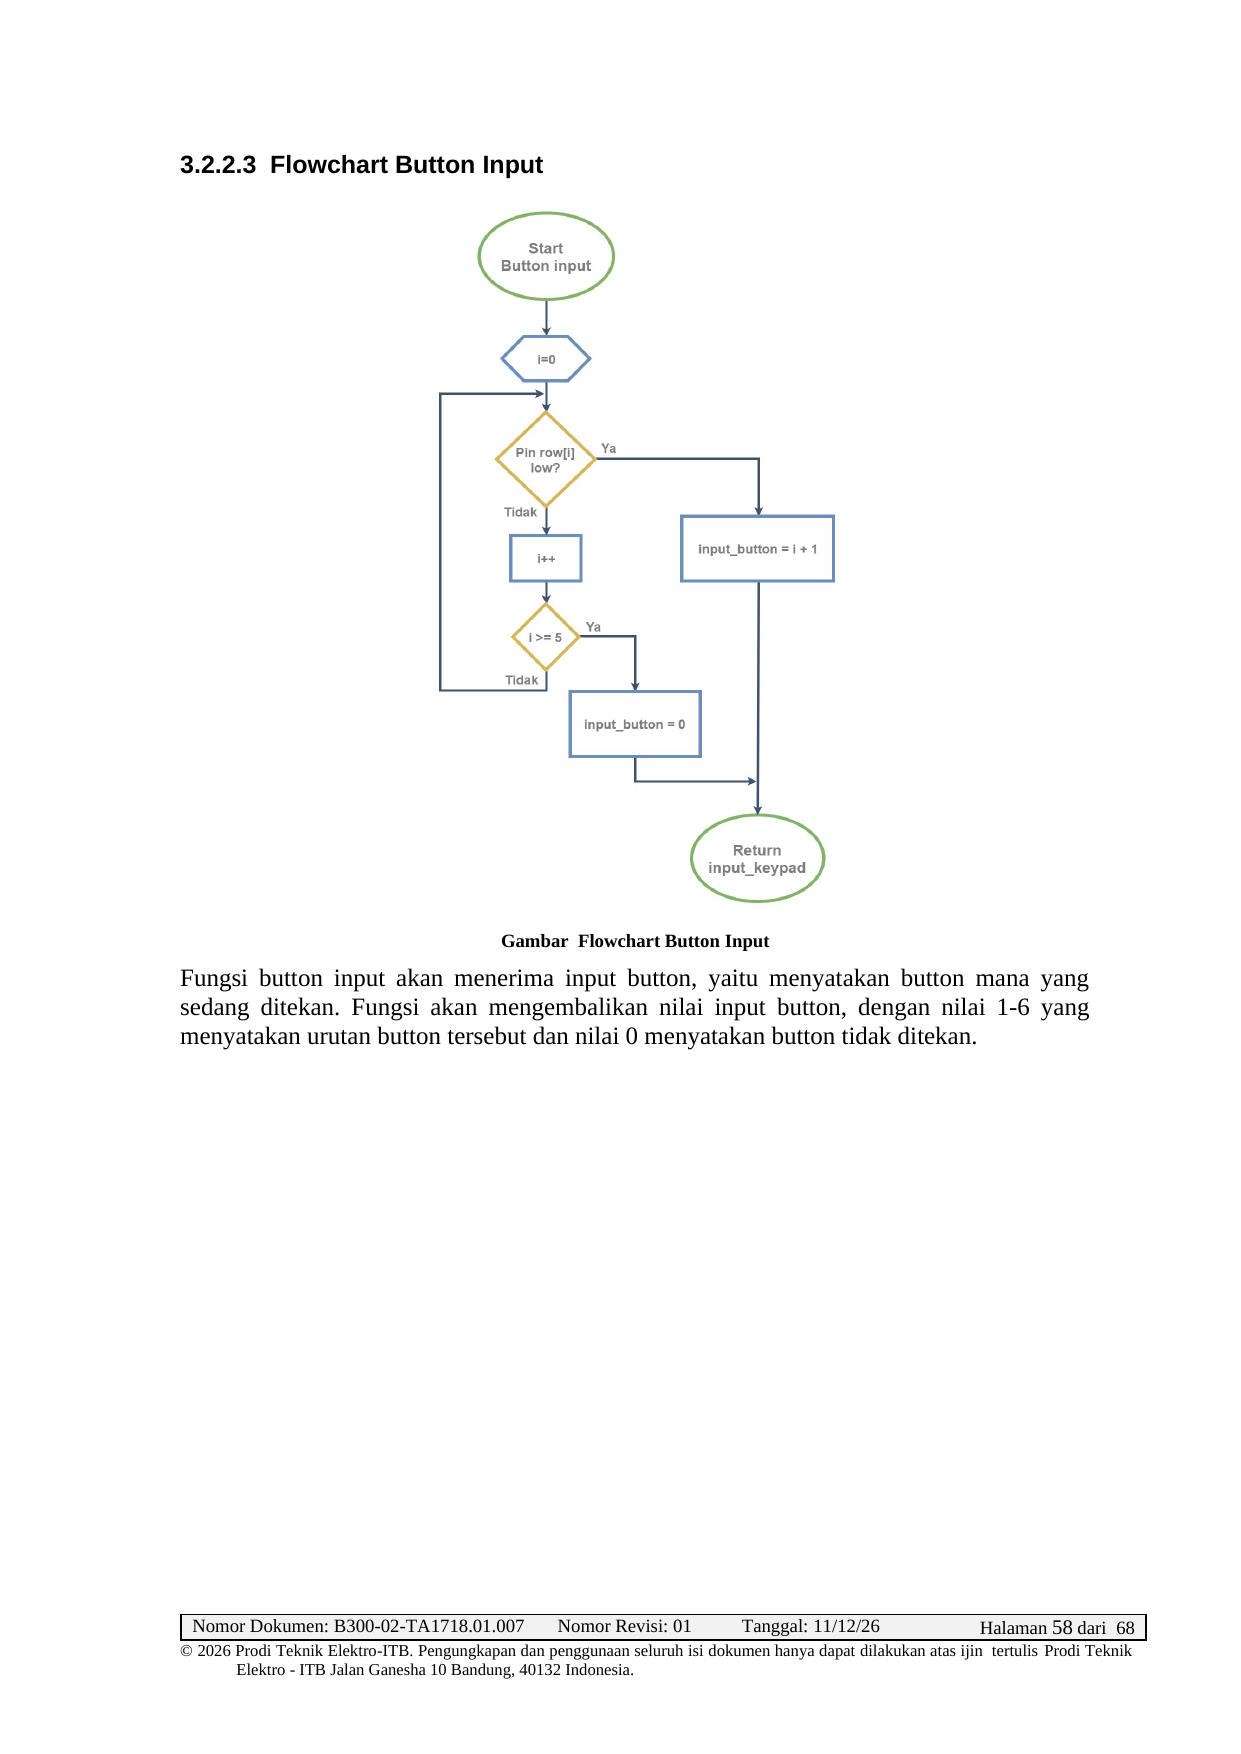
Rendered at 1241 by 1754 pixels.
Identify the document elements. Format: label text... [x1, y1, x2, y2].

picture [408, 185, 862, 930]
text Fungsi button input akan menerima input button, yaitu menyatakan button mana yang sedang ditekan. Fungsi akan mengembalikan nilai input button, dengan nilai 1-6 yang menyatakan urutan button tersebut dan nilai 0 menyatakan button tidak ditekan. [180, 963, 1090, 1050]
subtitle Flowchart Button Input [180, 150, 1090, 179]
text Gambar Flowchart Button Input [180, 929, 1090, 951]
